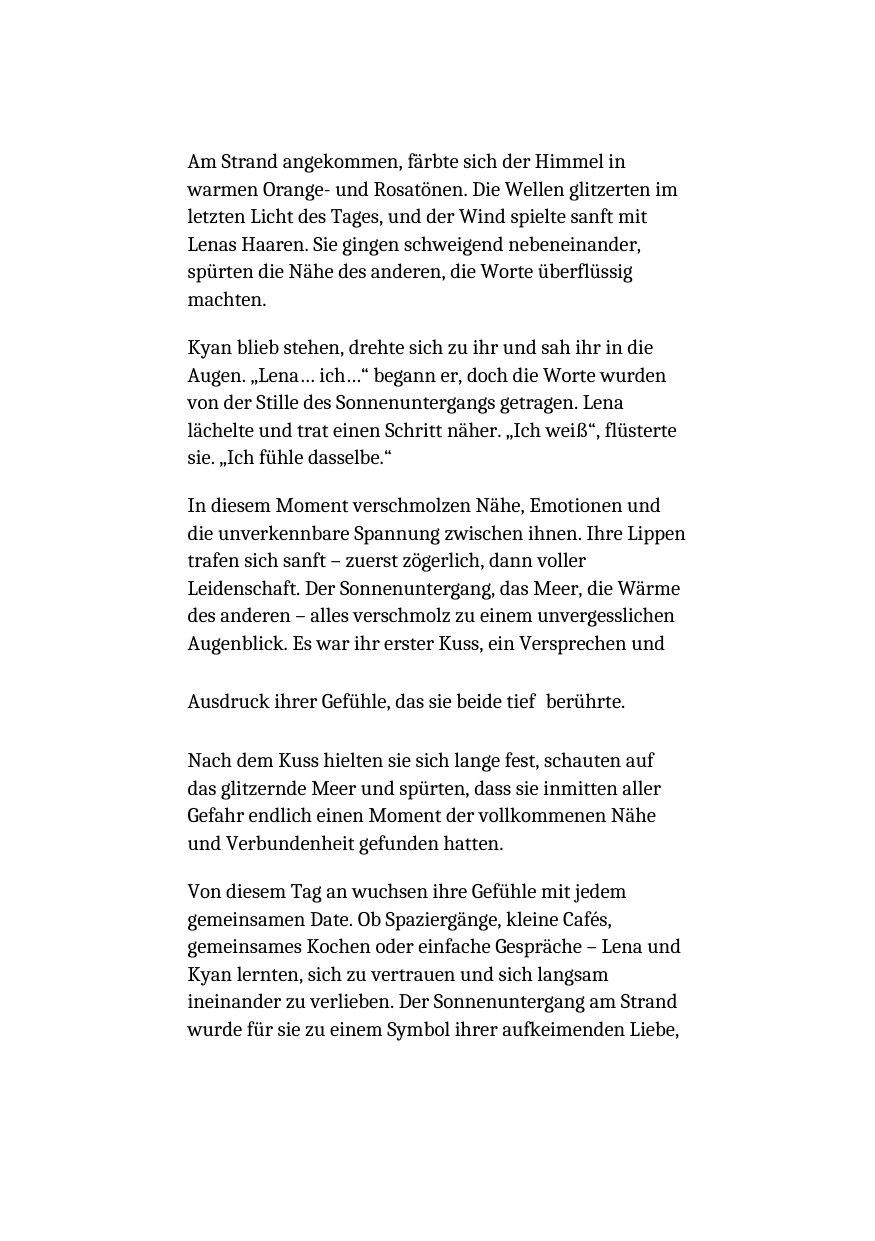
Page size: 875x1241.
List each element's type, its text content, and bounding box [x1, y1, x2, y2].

text Am Strand angekommen, färbte sich der Himmel in warmen Orange- und Rosatönen. Die Wellen glitzerten im letzten Licht des Tages, und der Wind spielte sanft mit Lenas Haaren. Sie gingen schweigend nebeneinander, spürten die Nähe des anderen, die Worte überflüssig machten. [187, 150, 687, 311]
text Kyan blieb stehen, drehte sich zu ihr und sah ihr in die Augen. „Lena… ich…“ begann er, doch die Worte wurden von der Stille des Sonnenuntergangs getragen. Lena lächelte und trat einen Schritt näher. „Ich weiß“, flüsterte sie. „Ich fühle dasselbe.“ [187, 336, 687, 470]
text Nach dem Kuss hielten sie sich lange fest, schauten auf das glitzernde Meer und spürten, dass sie inmitten aller Gefahr endlich einen Moment der vollkommenen Nähe und Verbundenheit gefunden hatten. [187, 749, 687, 856]
text In diesem Moment verschmolzen Nähe, Emotionen und die unverkennbare Spannung zwischen ihnen. Ihre Lippen trafen sich sanft – zuerst zögerlich, dann voller Leidenschaft. Der Sonnenuntergang, das Meer, die Wärme des anderen – alles verschmolz zu einem unvergesslichen Augenblick. Es war ihr erster Kuss, ein Versprechen und Ausdruck ihrer Gefühle, das sie beide tief berührte. [187, 494, 687, 720]
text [187, 880, 687, 1041]
